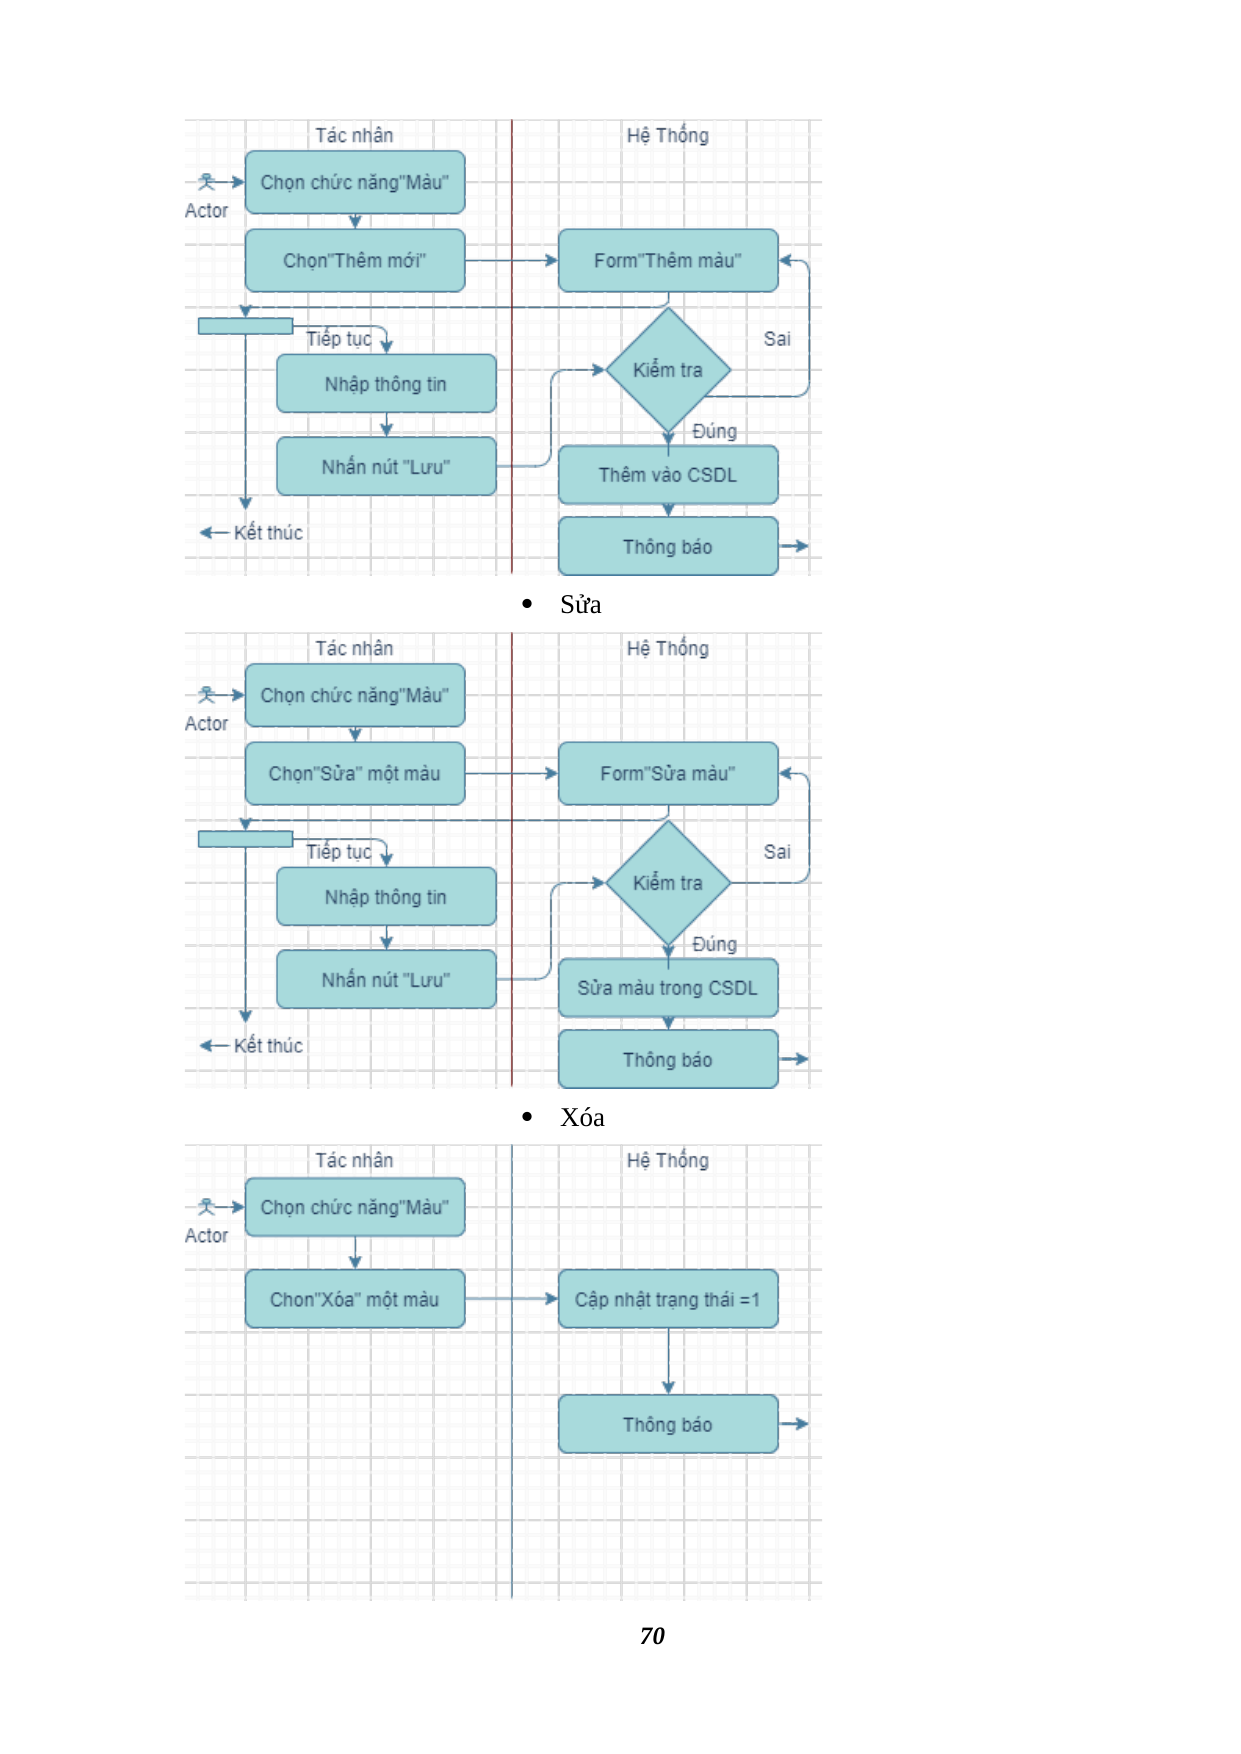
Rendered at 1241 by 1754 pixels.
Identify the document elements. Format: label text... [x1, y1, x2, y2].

list Xóa [522, 1101, 1122, 1132]
list Sửa [522, 588, 1122, 620]
picture [184, 1144, 823, 1601]
picture [184, 632, 823, 1089]
picture [184, 119, 823, 576]
